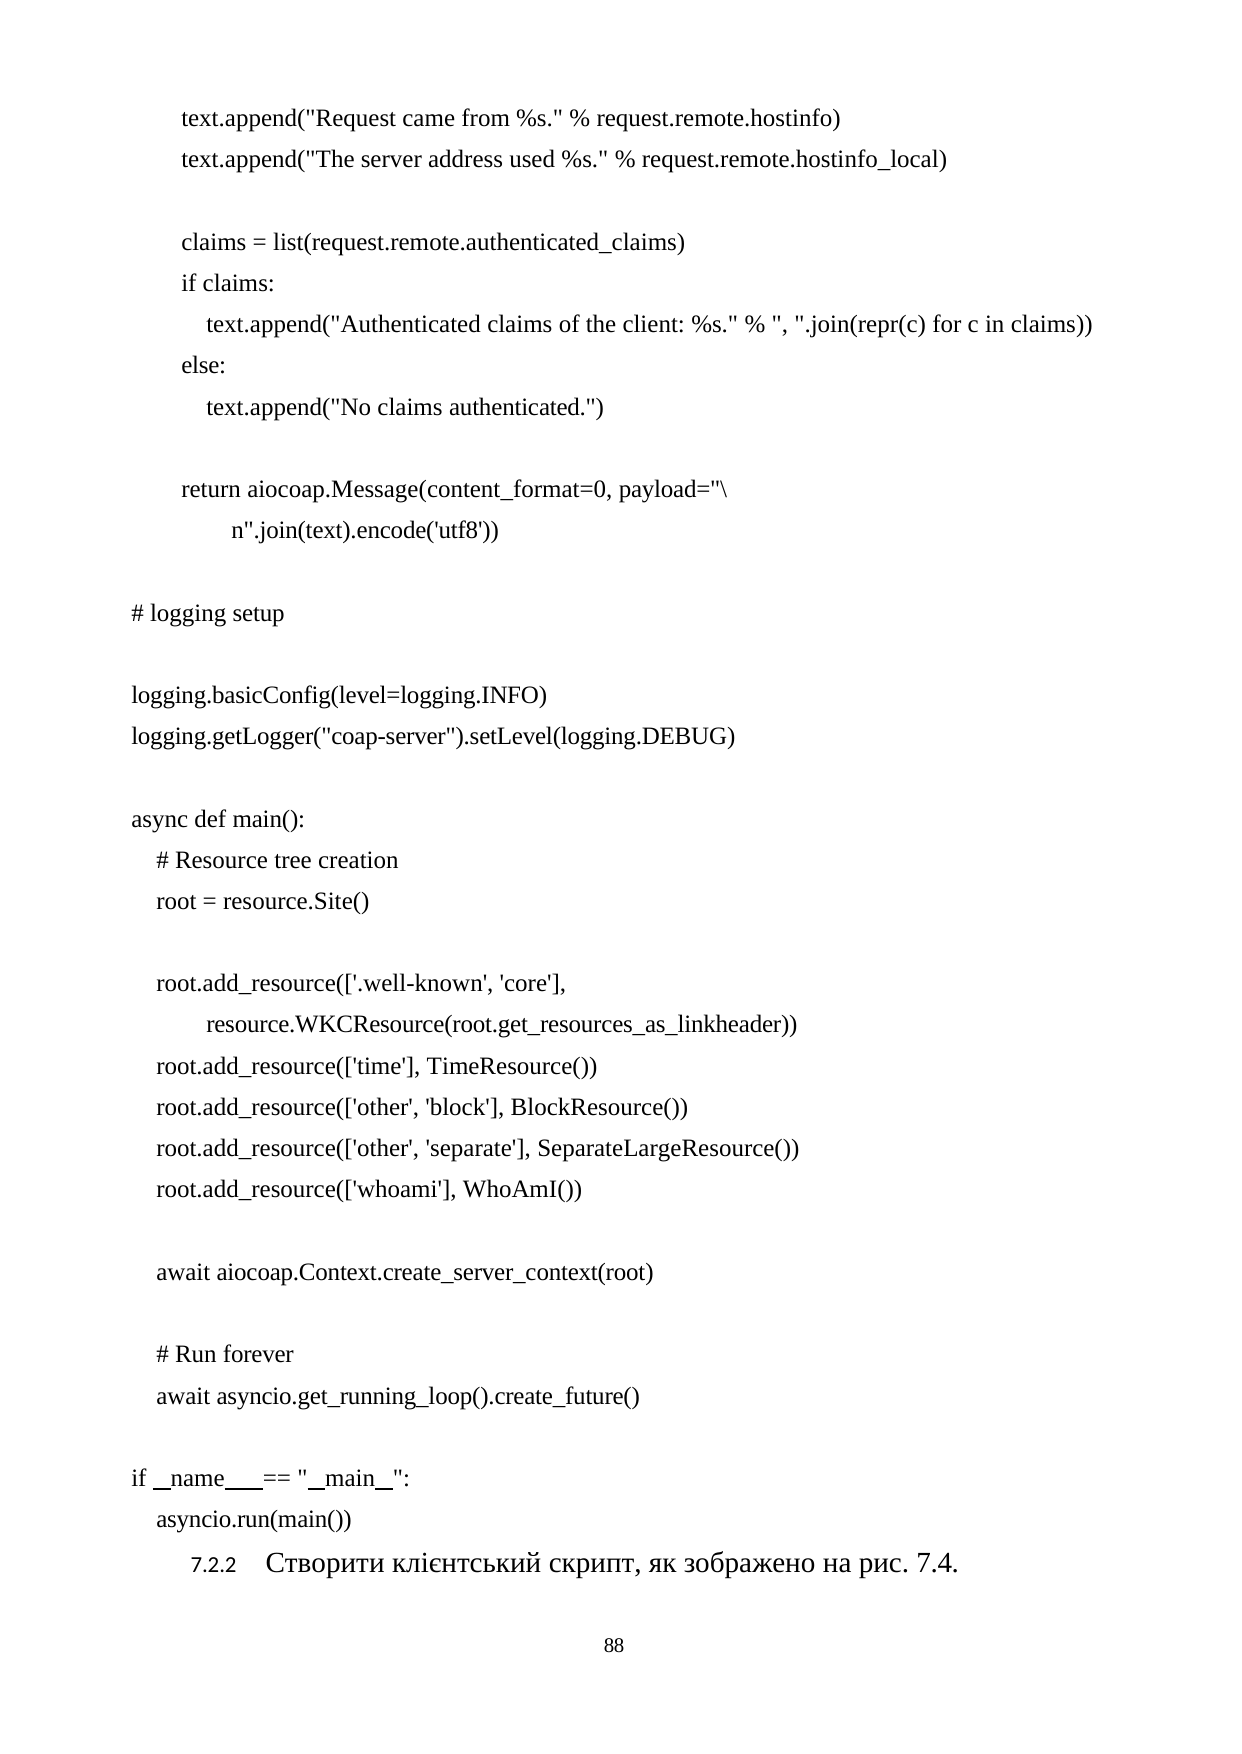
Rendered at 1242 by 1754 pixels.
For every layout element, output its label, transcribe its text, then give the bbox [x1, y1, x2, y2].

text text.append("No claims authenticated.") [206, 392, 1242, 421]
text text.append("Request came from %s." % request.remote.hostinfo) text.append("The server address used %s." % request.remote.hostinfo_local) [181, 103, 955, 173]
text claims = list(request.remote.authenticated_claims) if claims: [181, 227, 695, 297]
text return aiocoap.Message(content_format=0, payload="\n".join(text).encode('utf8')) [181, 474, 955, 544]
text if name == " main ": asyncio.run(main()) [131, 1463, 425, 1533]
text root.add_resource(['time'], TimeResource()) root.add_resource(['other', 'block'], BlockResource()) root.add_resource(['other', 'separate'], SeparateLargeResource()) root.add_resource(['whoami'], WhoAmI()) [156, 1051, 858, 1203]
text # Resource tree creation root = resource.Site() [156, 845, 425, 915]
text root.add_resource(['.well-known', 'core'], resource.WKCResource(root.get_resources_as_linkheader)) [156, 968, 1106, 1038]
text # logging setup [131, 598, 1242, 627]
text async def main(): [131, 804, 1242, 833]
text await aiocoap.Context.create_server_context(root) [156, 1257, 1242, 1286]
list Створити клієнтський скрипт, як зображено на рис. 7.4. [190, 1546, 1242, 1579]
text await asyncio.get_running_loop().create_future() [156, 1381, 1242, 1409]
text logging.basicConfig(level=logging.INFO) logging.getLogger("coap-server").setLevel(logging.DEBUG) [131, 680, 747, 750]
text # Run forever [156, 1339, 1242, 1368]
text text.append("Authenticated claims of the client: %s." % ", ".join(repr(c) for c in claims)) else: [181, 309, 1106, 379]
